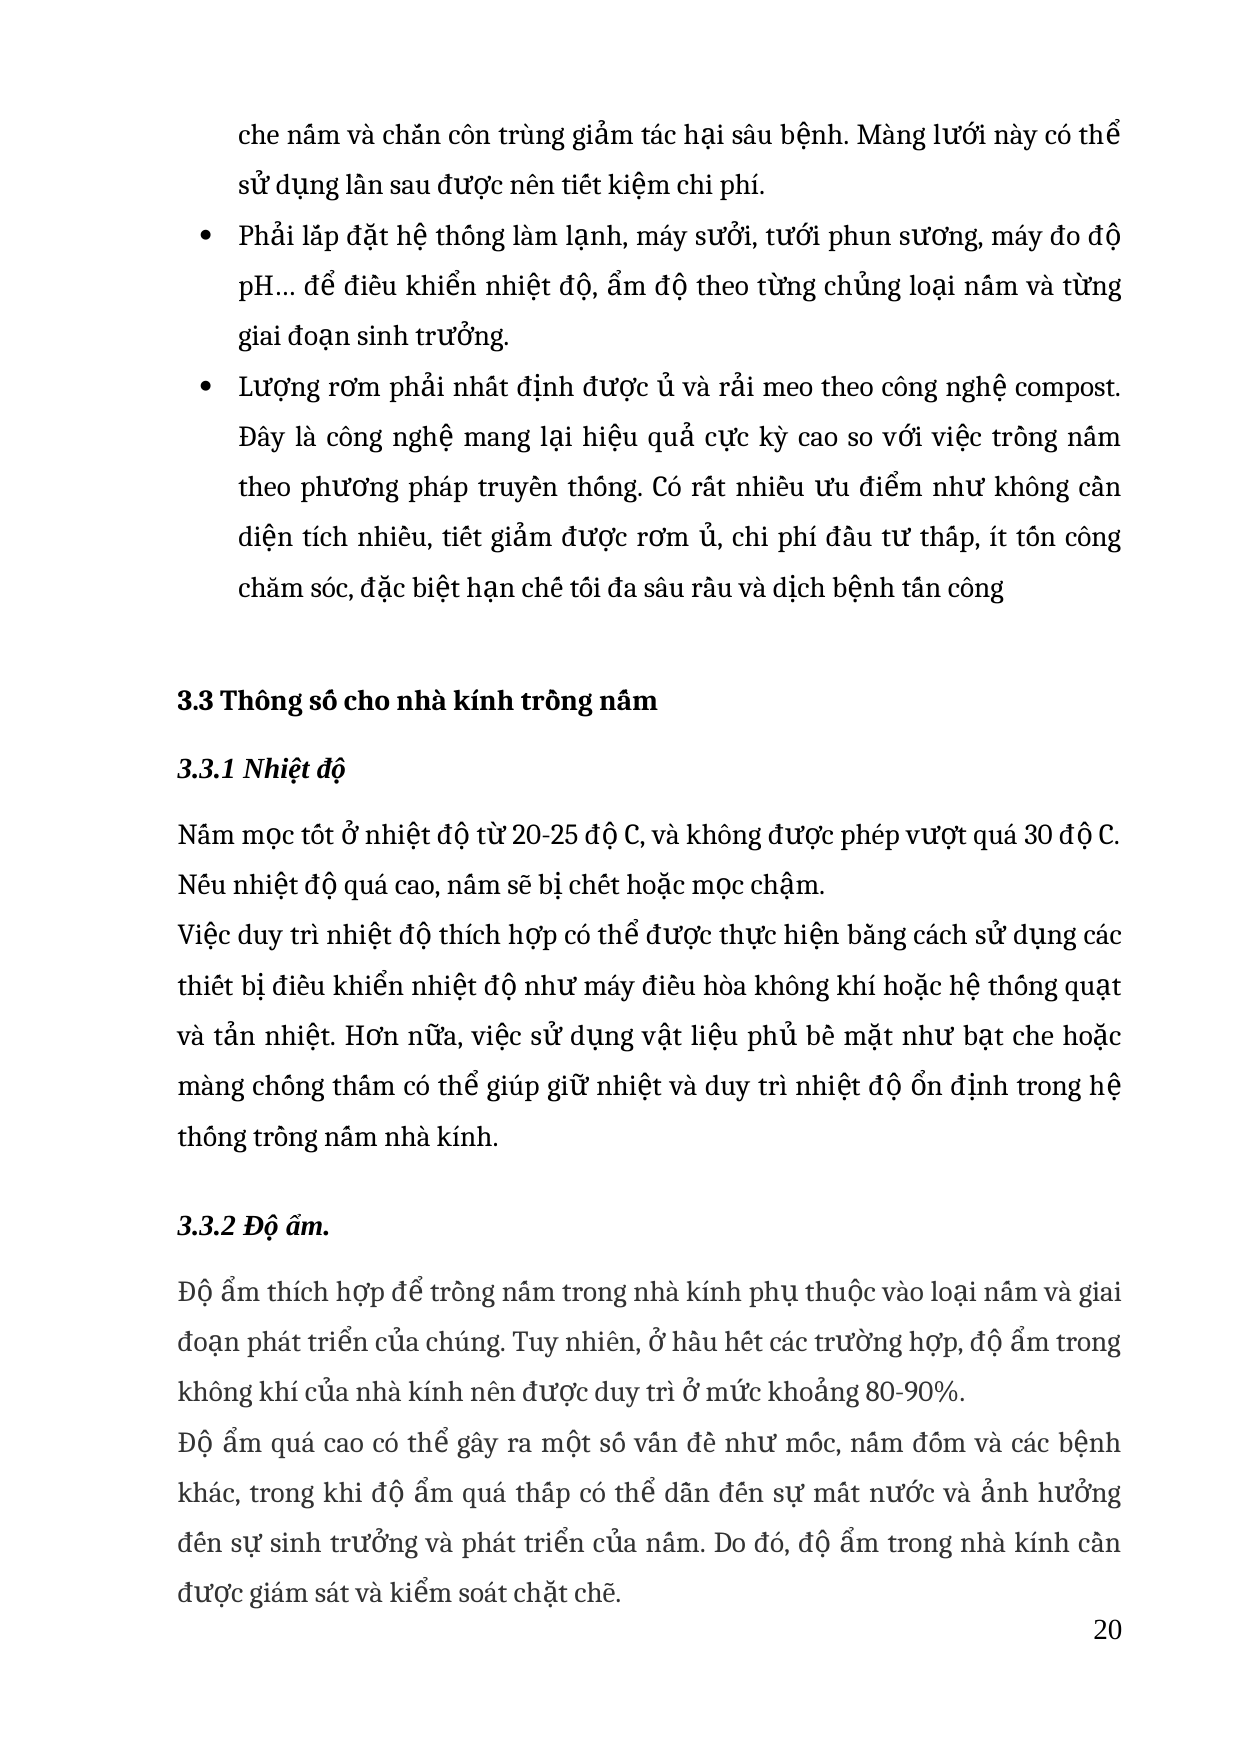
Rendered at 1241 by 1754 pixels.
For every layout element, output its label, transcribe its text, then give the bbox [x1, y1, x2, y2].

list Phải lắp đặt hệ thống làm lạnh, máy sưởi, tưới phun sương, máy đo độ pH… để điều khiển nhiệt độ, ẩm độ theo từng chủng loại nấm và từng giai đoạn sinh trưởng. [201, 219, 1122, 353]
list Lượng rơm phải nhất định được ủ và rải meo theo công nghệ compost. Đây là công nghệ mang lại hiệu quả cực kỳ cao so với việc trồng nấm theo phương pháp truyền thống. Có rất nhiều ưu điểm như không cần diện tích nhiều, tiết giảm được rơm ủ, chi phí đầu tư thấp, ít tốn công chăm sóc, đặc biệt hạn chế tối đa sâu rầu và dịch bệnh tấn công [201, 370, 1122, 604]
text Nấm mọc tốt ở nhiệt độ từ 20-25 độ C, và không được phép vượt quá 30 độ C. Nếu nhiệt độ quá cao, nấm sẽ bị chết hoặc mọc chậm. [177, 818, 1122, 902]
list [201, 118, 1122, 202]
text Độ ẩm thích hợp để trồng nấm trong nhà kính phụ thuộc vào loại nấm và giai đoạn phát triển của chúng. Tuy nhiên, ở hầu hết các trường hợp, độ ẩm trong không khí của nhà kính nên được duy trì ở mức khoảng 80-90%. [177, 1275, 1122, 1409]
subtitle 3.3.1 Nhiệt độ [177, 751, 1122, 784]
text Độ ẩm quá cao có thể gây ra một số vấn đề như mốc, nấm đốm và các bệnh khác, trong khi độ ẩm quá thấp có thể dẫn đến sự mất nước và ảnh hưởng đến sự sinh trưởng và phát triển của nấm. Do đó, độ ẩm trong nhà kính cần được giám sát và kiểm soát chặt chẽ. [177, 1426, 1122, 1610]
subtitle 3.3 Thông số cho nhà kính trồng nấm [177, 684, 1122, 717]
subtitle 3.3.2 Độ ẩm. [177, 1208, 1122, 1241]
text Việc duy trì nhiệt độ thích hợp có thể được thực hiện bằng cách sử dụng các thiết bị điều khiển nhiệt độ như máy điều hòa không khí hoặc hệ thống quạt và tản nhiệt. Hơn nữa, việc sử dụng vật liệu phủ bề mặt như bạt che hoặc màng chống thấm có thể giúp giữ nhiệt và duy trì nhiệt độ ổn định trong hệ thống trồng nấm nhà kính. [177, 918, 1122, 1153]
